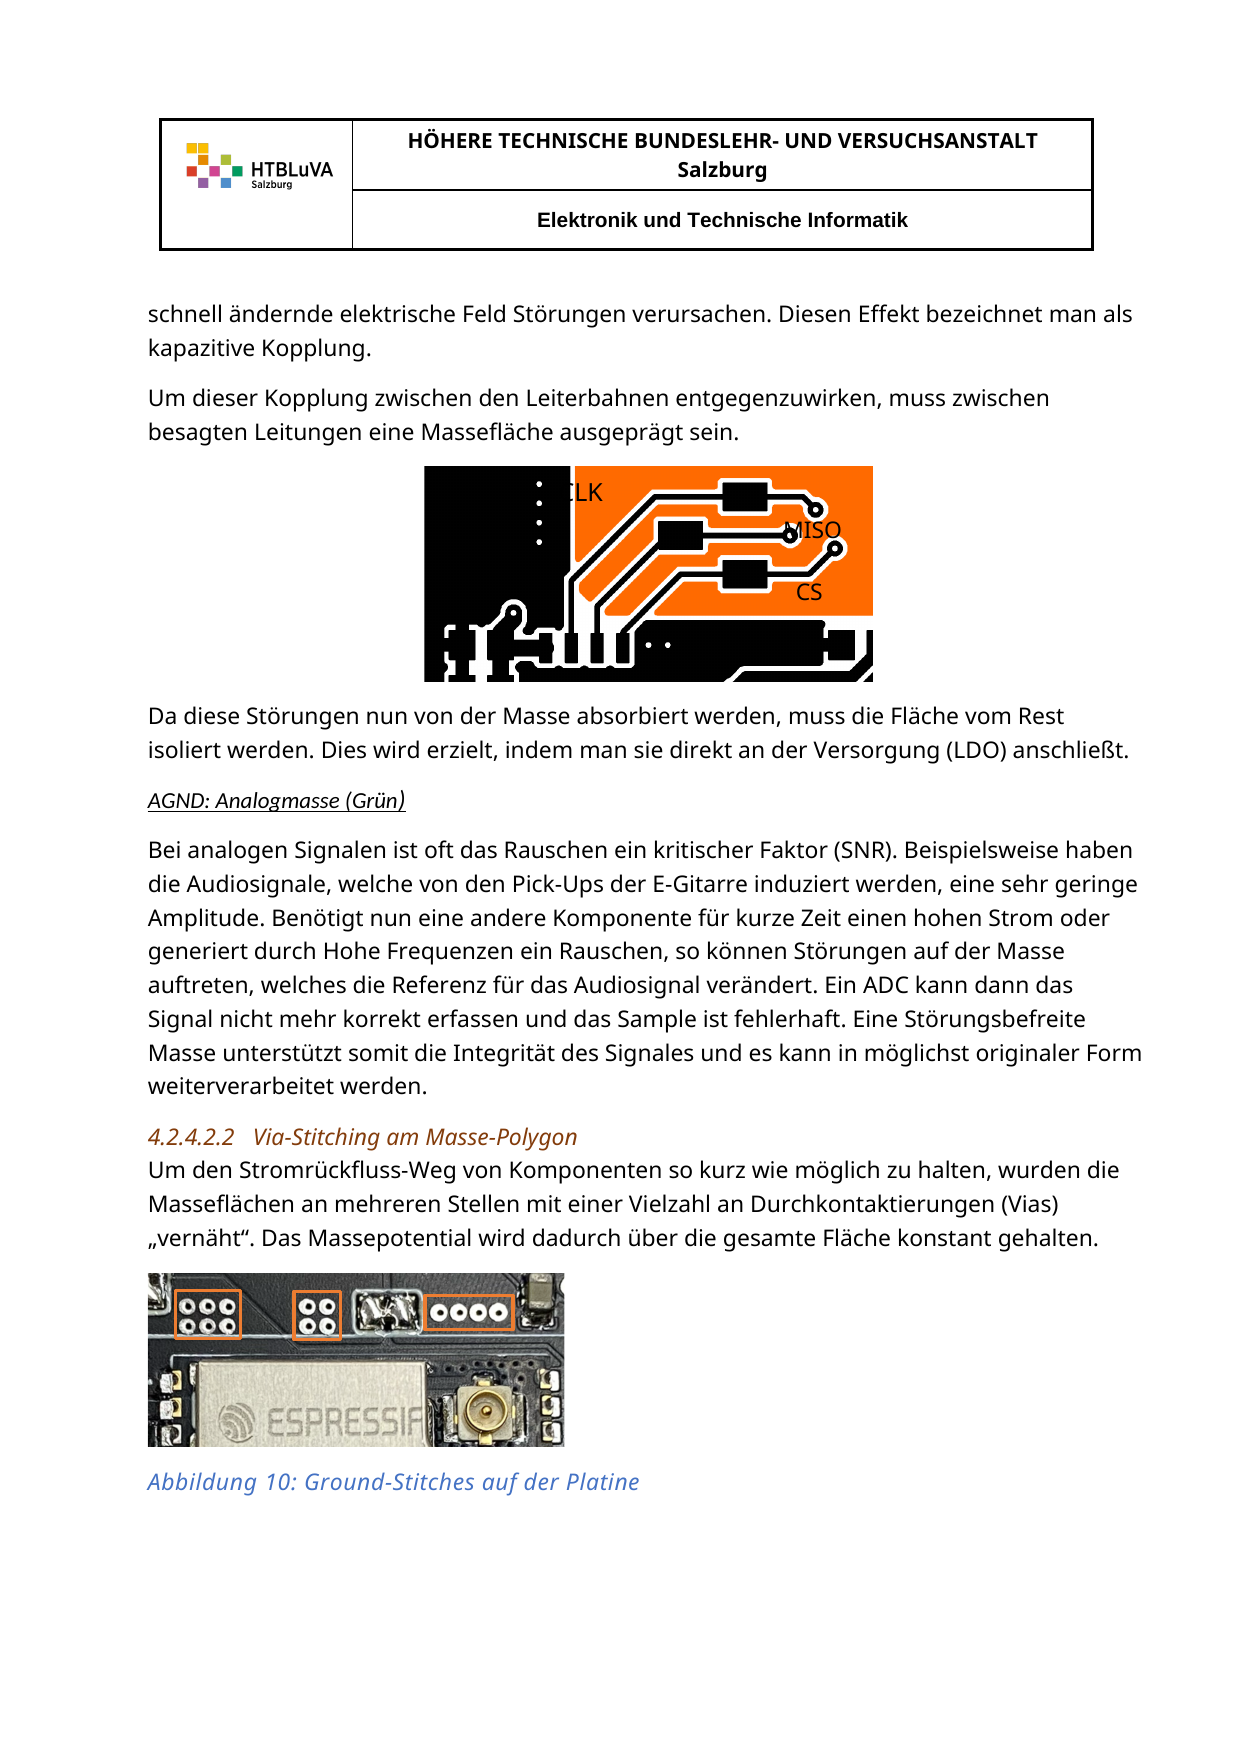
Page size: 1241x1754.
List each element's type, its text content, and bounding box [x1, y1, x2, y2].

text Abbildung 10: Ground-Stitches auf der Platine [148, 1466, 1144, 1497]
subtitle Via-Stitching am Masse-Polygon [148, 1121, 1144, 1152]
text Bei analogen Signalen ist oft das Rauschen ein kritischer Faktor (SNR). Beispielsweise haben die Audiosignale, welche von den Pick-Ups der E-Gitarre induziert werden, eine sehr geringe Amplitude. Benötigt nun eine andere Komponente für kurze Zeit einen hohen Strom oder generiert durch Hohe Frequenzen ein Rauschen, so können Störungen auf der Masse auftreten, welches die Referenz für das Audiosignal verändert. Ein ADC kann dann das Signal nicht mehr korrekt erfassen und das Sample ist fehlerhaft. Eine Störungsbefreite Masse unterstützt somit die Integrität des Signales und es kann in möglichst originaler Form weiterverarbeitet werden. [148, 834, 1144, 1102]
picture [164, 123, 352, 208]
picture [148, 1273, 564, 1447]
text Um den Stromrückfluss-Weg von Komponenten so kurz wie möglich zu halten, wurden die Masseflächen an mehreren Stellen mit einer Vielzahl an Durchkontaktierungen (Vias) „vernäht“. Das Massepotential wird dadurch über die gesamte Fläche konstant gehalten. [148, 1154, 1144, 1253]
text AGND: Analogmasse (Grün) [148, 784, 1144, 815]
text Da diese Störungen nun von der Masse absorbiert werden, muss die Fläche vom Rest isoliert werden. Dies wird erzielt, indem man sie direkt an der Versorgung (LDO) anschließt. [148, 700, 1144, 765]
picture [424, 466, 873, 682]
text Um dieser Kopplung zwischen den Leiterbahnen entgegenzuwirken, muss zwischen besagten Leitungen eine Massefläche ausgeprägt sein. [148, 382, 1144, 447]
